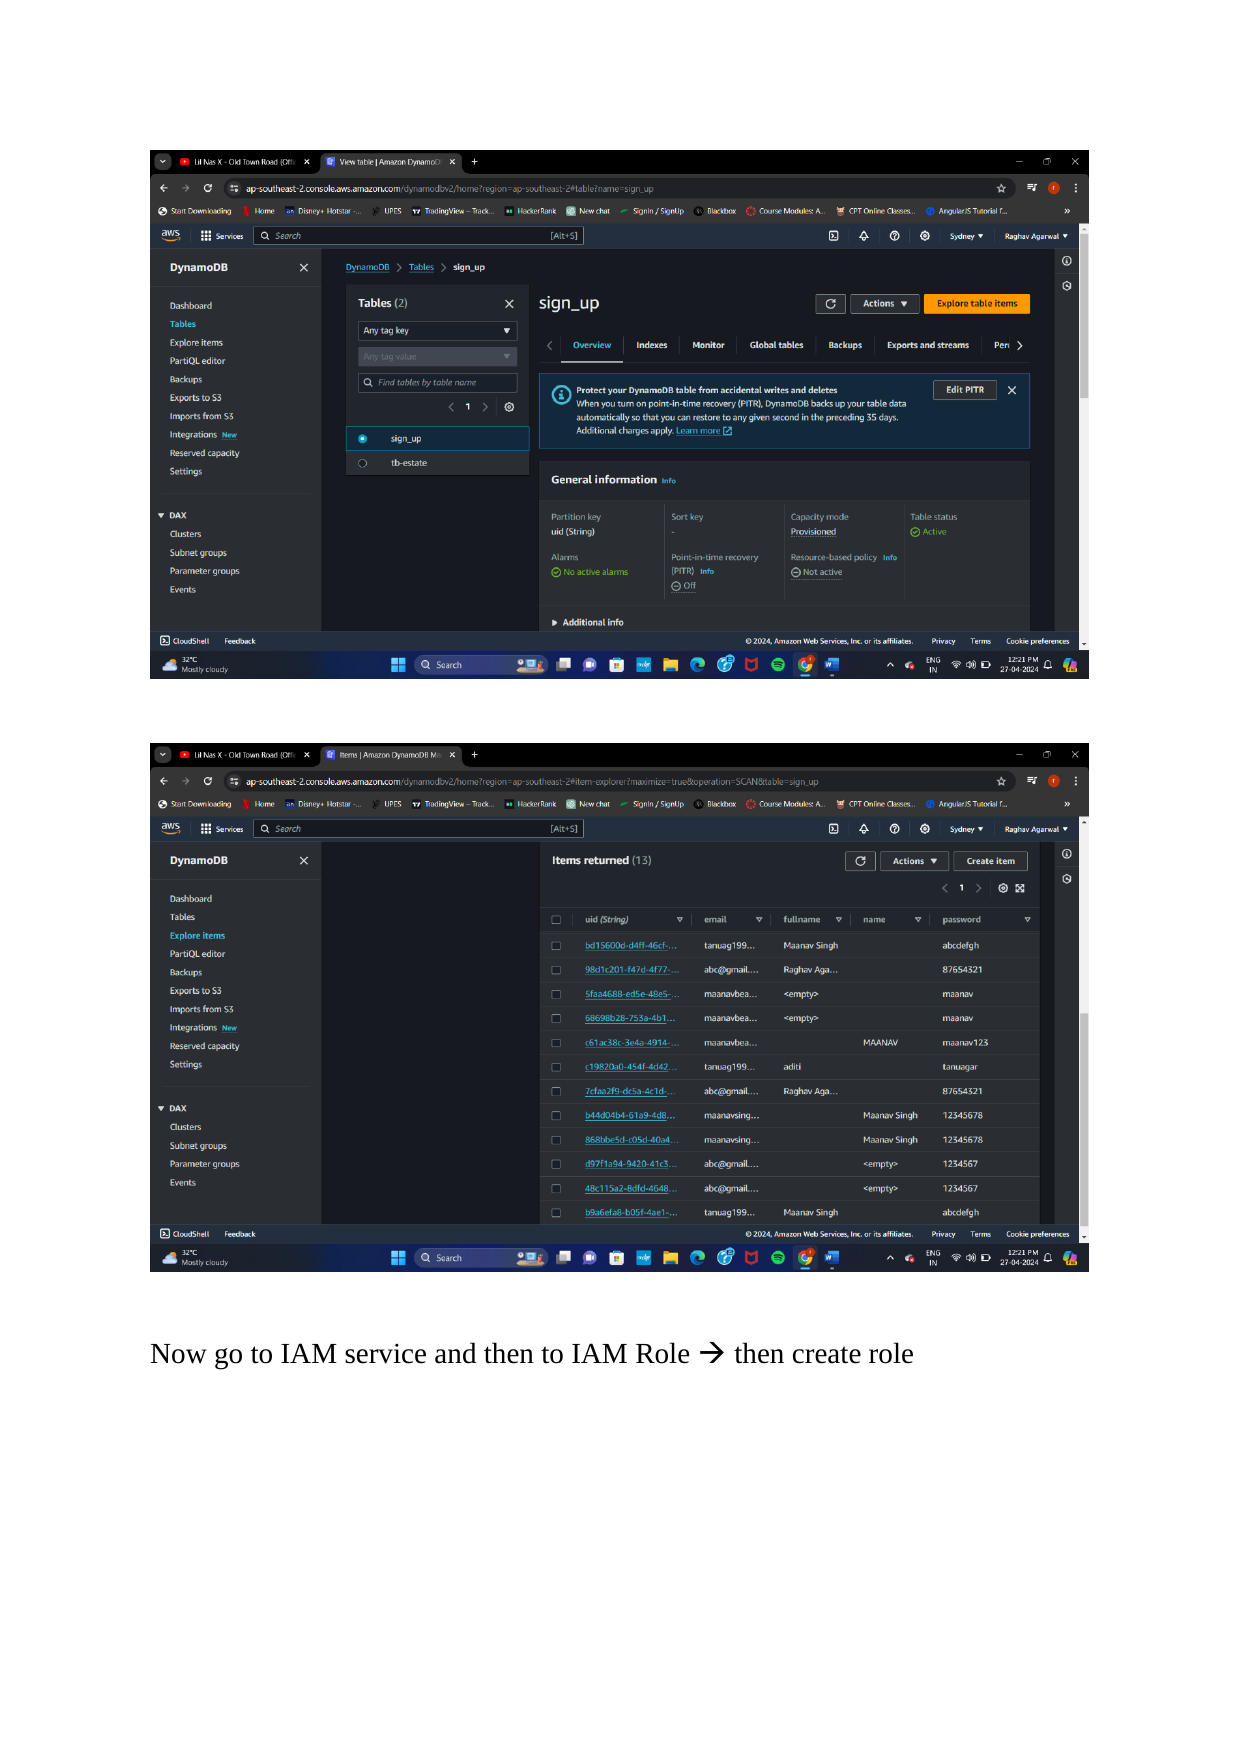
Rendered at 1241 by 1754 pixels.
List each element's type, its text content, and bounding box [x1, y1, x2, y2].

text Now go to IAM service and then to IAM Role then create role [150, 1336, 1090, 1370]
picture [150, 150, 1089, 679]
picture [150, 743, 1089, 1272]
